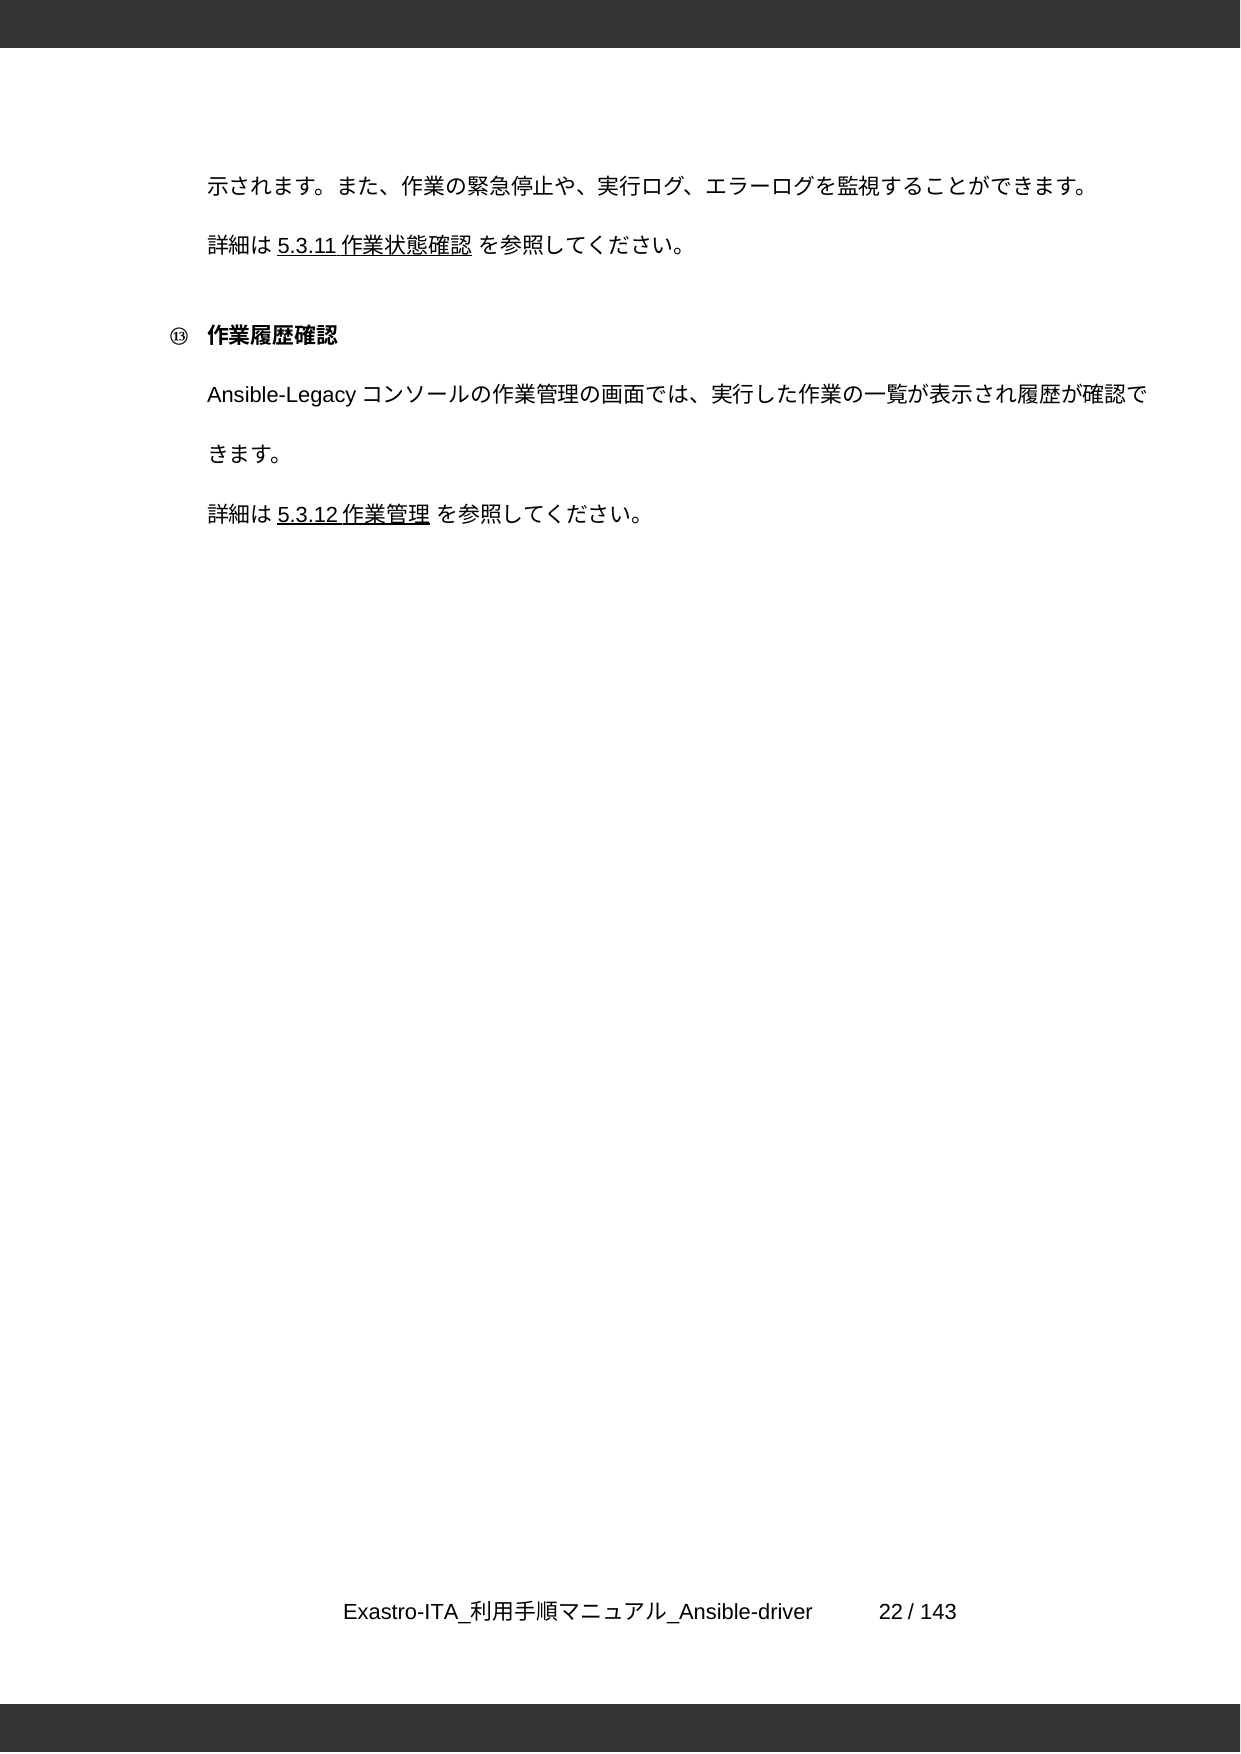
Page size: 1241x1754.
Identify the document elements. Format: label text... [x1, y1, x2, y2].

picture [0, 0, 1241, 48]
list 作業履歴確認 Ansible-Legacyコンソールの作業管理の画面では、実行した作業の一覧が表示され履歴が確認できます。 [169, 304, 1152, 483]
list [169, 155, 1152, 274]
picture [0, 1704, 1241, 1752]
list 詳細は 5.3.12作業管理 を参照してください。 [207, 483, 1152, 542]
